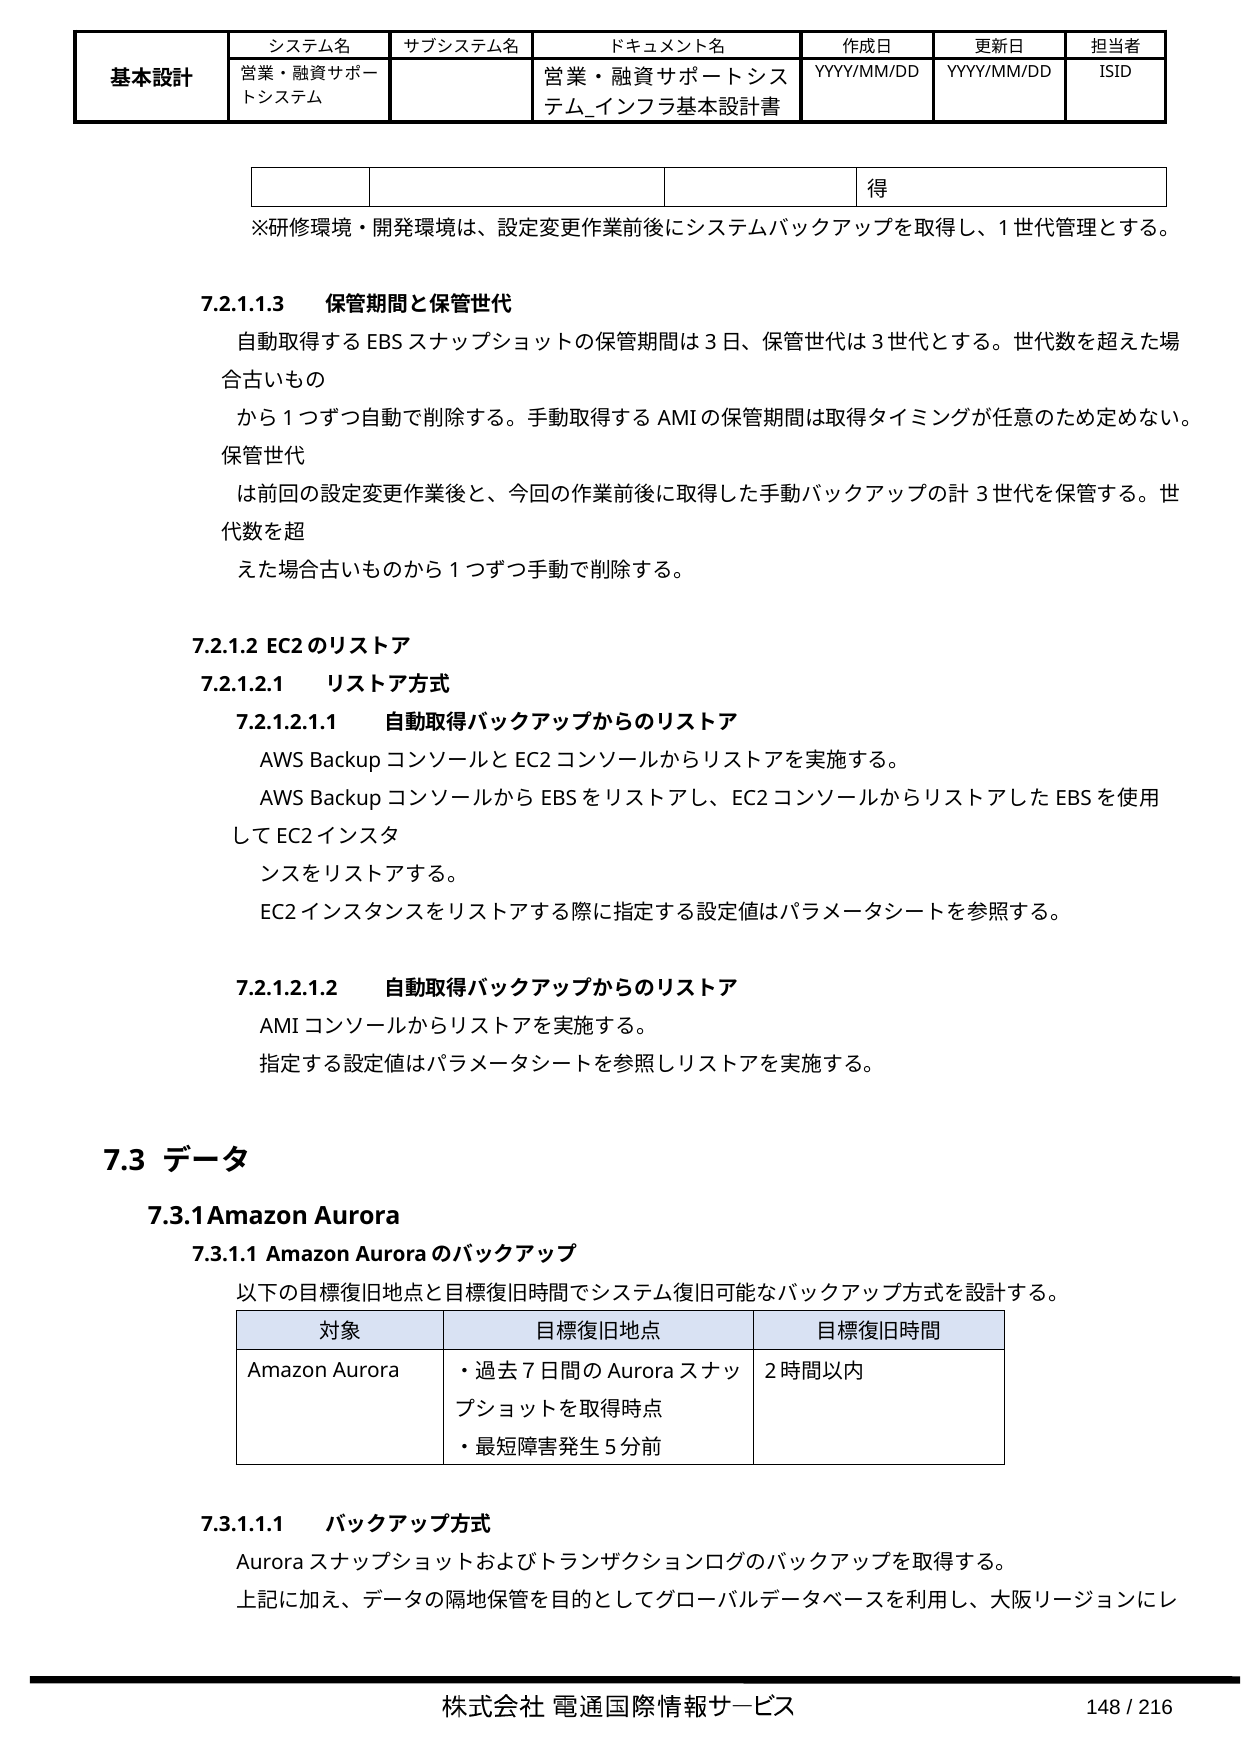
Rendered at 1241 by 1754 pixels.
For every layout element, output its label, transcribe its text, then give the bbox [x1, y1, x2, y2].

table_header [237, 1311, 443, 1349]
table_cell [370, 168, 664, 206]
text AWS BackupコンソールとEC2コンソールからリストアを実施する。 [230, 739, 1160, 778]
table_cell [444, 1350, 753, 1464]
text は前回の設定変更作業後と、今回の作業前後に取得した手動バックアップの計3世代を保管する。世代数を超 [222, 473, 1181, 549]
subtitle Amazon Aurora [148, 1196, 1181, 1234]
subtitle 自動取得バックアップからのリストア [236, 968, 1181, 1006]
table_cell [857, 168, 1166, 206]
text 自動取得するEBSスナップショットの保管期間は3日、保管世代は3世代とする。世代数を超えた場合古いもの [222, 321, 1181, 397]
subtitle データ [103, 1120, 1181, 1196]
text ンスをリストアする。 [230, 854, 1160, 892]
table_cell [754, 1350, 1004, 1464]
text EC2インスタンスをリストアする際に指定する設定値はパラメータシートを参照する。 [230, 892, 1160, 930]
subtitle EC2のリストア [192, 626, 1181, 663]
picture [442, 1694, 794, 1718]
subtitle リストア方式 [201, 663, 1181, 702]
text ※研修環境・開発環境は、設定変更作業前後にシステムバックアップを取得し、1世代管理とする。 [222, 207, 1181, 245]
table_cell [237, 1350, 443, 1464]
subtitle バックアップ方式 [201, 1503, 1181, 1541]
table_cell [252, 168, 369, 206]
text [222, 1579, 1181, 1617]
text AMIコンソールからリストアを実施する。 [230, 1006, 1160, 1044]
text えた場合古いものから1つずつ手動で削除する。 [222, 549, 1181, 587]
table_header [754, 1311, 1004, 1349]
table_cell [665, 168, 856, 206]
text Auroraスナップショットおよびトランザクションログのバックアップを取得する。 [222, 1541, 1181, 1579]
text から1つずつ自動で削除する。手動取得するAMIの保管期間は取得タイミングが任意のため定めない。保管世代 [222, 397, 1181, 473]
text 指定する設定値はパラメータシートを参照しリストアを実施する。 [230, 1044, 1160, 1082]
subtitle 保管期間と保管世代 [201, 283, 1181, 321]
subtitle Amazon Auroraのバックアップ [192, 1234, 1181, 1272]
text 以下の目標復旧地点と目標復旧時間でシステム復旧可能なバックアップ方式を設計する。 [236, 1272, 1181, 1310]
text AWS BackupコンソールからEBSをリストアし、EC2コンソールからリストアしたEBSを使用してEC2インスタ [230, 778, 1160, 854]
subtitle 自動取得バックアップからのリストア [236, 702, 1181, 739]
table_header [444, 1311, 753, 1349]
